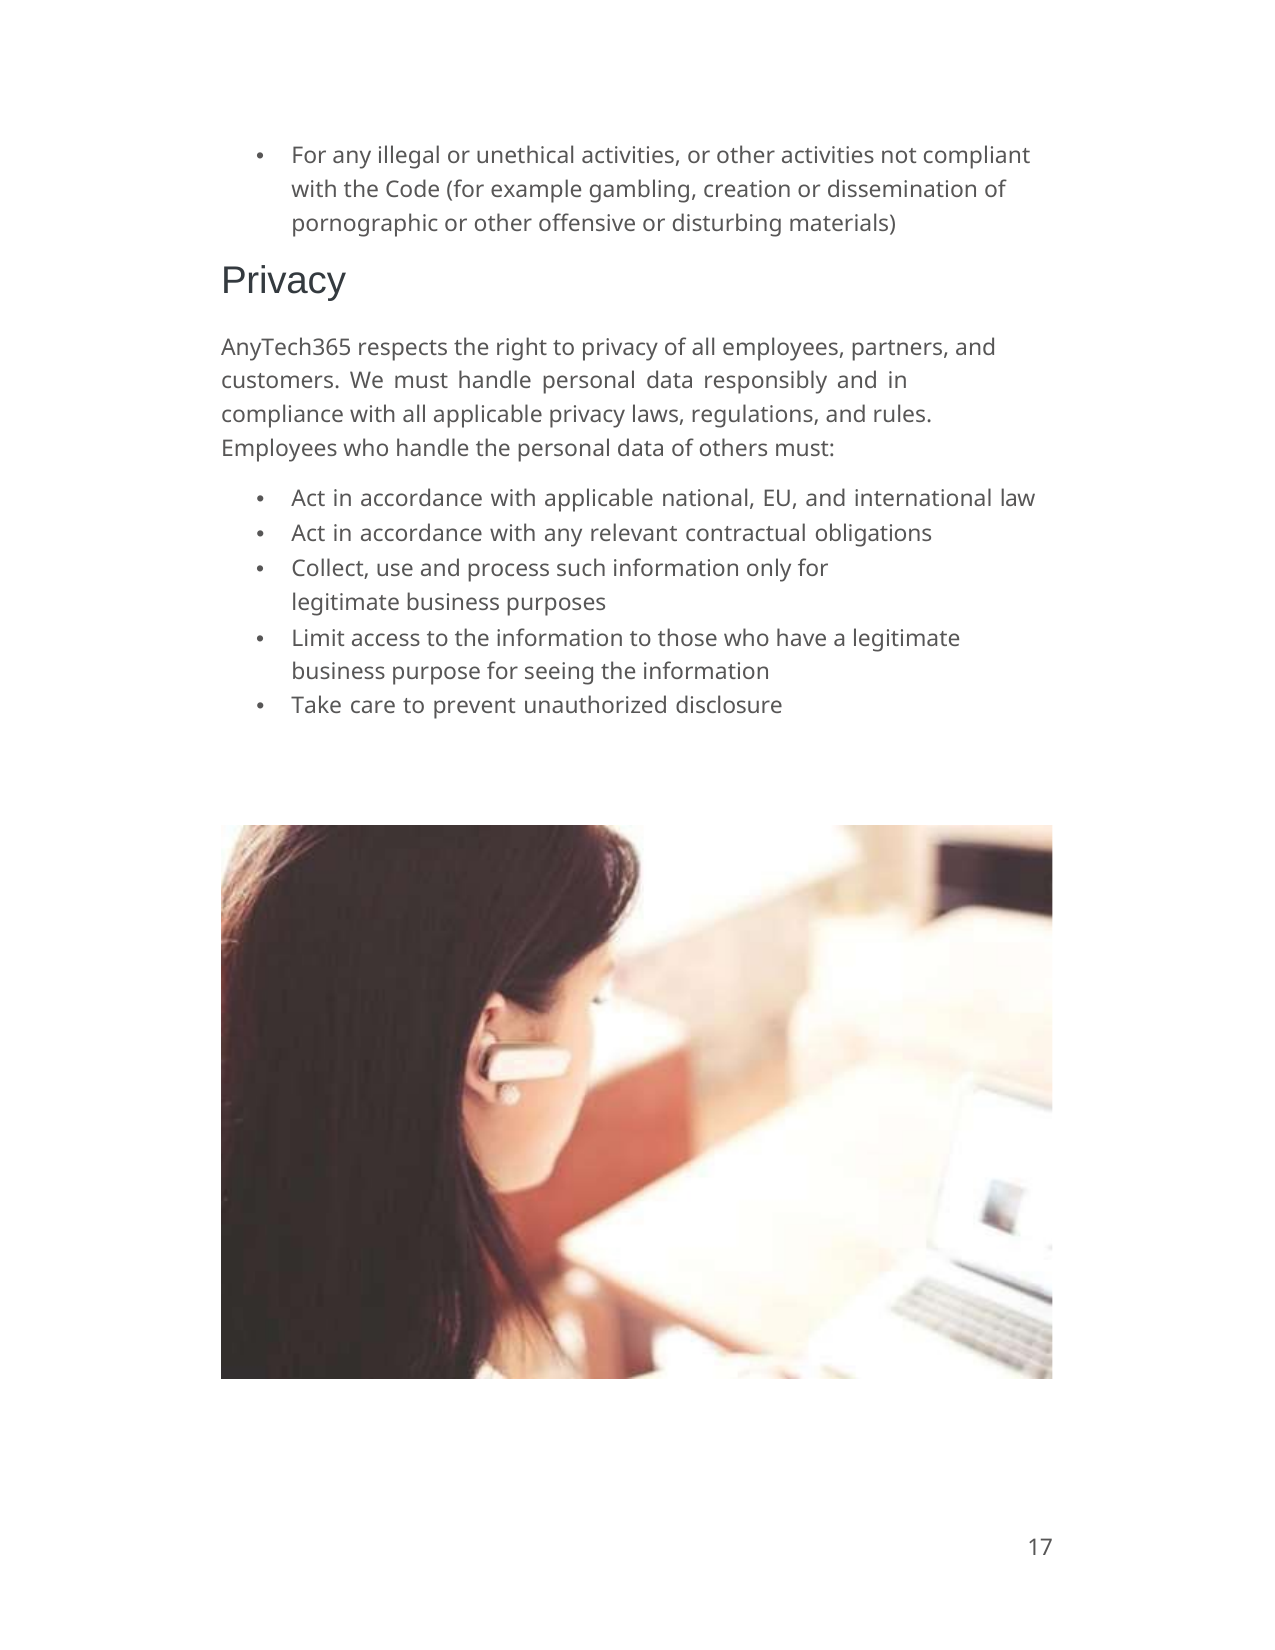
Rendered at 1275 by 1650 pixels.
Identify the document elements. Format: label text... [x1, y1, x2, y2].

text AnyTech365 respects the right to privacy of all employees, partners, and customers. We must handle personal data responsibly and in compliance with all applicable privacy laws, regulations, and rules. Employees who handle the personal data of others must: [221, 331, 1013, 463]
picture [221, 825, 1053, 1379]
list Limit access to the information to those who have a legitimate business purpose for seeing the information [256, 622, 1030, 686]
list Collect, use and process such information only for legitimate business purposes [256, 552, 918, 617]
list Act in accordance with applicable national, EU, and international law [256, 482, 1252, 514]
list For any illegal or unethical activities, or other activities not compliant with the Code (for example gambling, creation or dissemination of pornographic or other offensive or disturbing materials) [256, 139, 1052, 238]
list Take care to prevent unauthorized disclosure [256, 689, 1252, 720]
subtitle Privacy [221, 257, 1252, 302]
text 17 [21, 1531, 1053, 1562]
list Act in accordance with any relevant contractual obligations [256, 517, 1252, 548]
